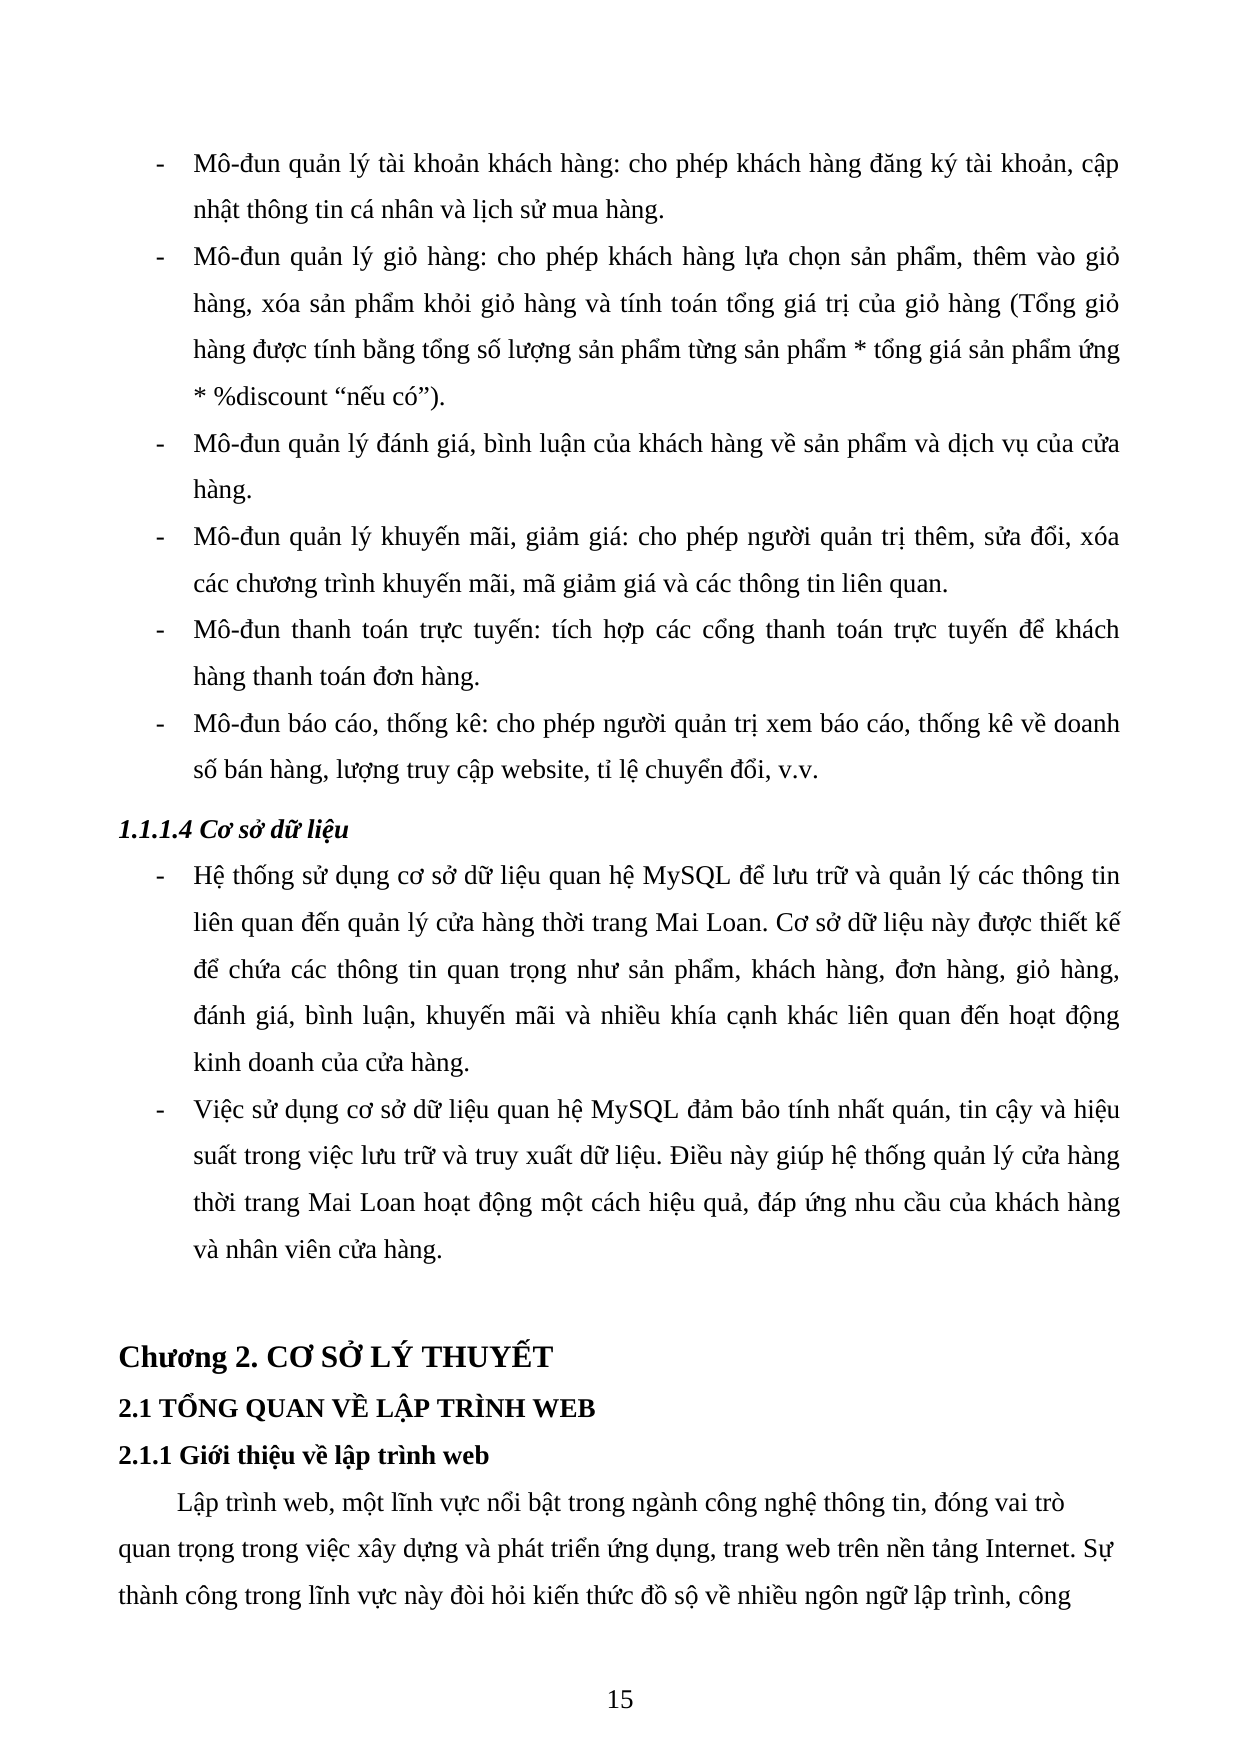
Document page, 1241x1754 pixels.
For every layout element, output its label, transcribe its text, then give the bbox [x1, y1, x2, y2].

text 2.1.1 Giới thiệu về lập trình web [118, 1439, 1122, 1470]
text Việc sử dụng cơ sở dữ liệu quan hệ MySQL đảm bảo tính nhất quán, tin cậy và hiệu suất trong việc lưu trữ và truy xuất dữ liệu. Điều này giúp hệ thống quản lý cửa hàng thời trang Mai Loan hoạt động một cách hiệu quả, đáp ứng nhu cầu của khách hàng và nhân viên cửa hàng. [156, 1093, 1122, 1264]
text Mô-đun thanh toán trực tuyến: tích hợp các cổng thanh toán trực tuyến để khách hàng thanh toán đơn hàng. [156, 614, 1122, 691]
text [118, 1486, 1122, 1610]
text Mô-đun quản lý tài khoản khách hàng: cho phép khách hàng đăng ký tài khoản, cập nhật thông tin cá nhân và lịch sử mua hàng. [156, 147, 1122, 225]
text Mô-đun quản lý giỏ hàng: cho phép khách hàng lựa chọn sản phẩm, thêm vào giỏ hàng, xóa sản phẩm khỏi giỏ hàng và tính toán tổng giá trị của giỏ hàng (Tổng giỏ hàng được tính bằng tổng số lượng sản phẩm từng sản phẩm * tổng giá sản phẩm ứng * %discount “nếu có”). [156, 240, 1122, 411]
text Mô-đun quản lý đánh giá, bình luận của khách hàng về sản phẩm và dịch vụ của cửa hàng. [156, 427, 1122, 505]
text 2.1 TỔNG QUAN VỀ LẬP TRÌNH WEB [118, 1392, 1122, 1424]
text Mô-đun quản lý khuyến mãi, giảm giá: cho phép người quản trị thêm, sửa đổi, xóa các chương trình khuyến mãi, mã giảm giá và các thông tin liên quan. [156, 520, 1122, 598]
text Cơ sở dữ liệu [118, 813, 1122, 844]
text Hệ thống sử dụng cơ sở dữ liệu quan hệ MySQL để lưu trữ và quản lý các thông tin liên quan đến quản lý cửa hàng thời trang Mai Loan. Cơ sở dữ liệu này được thiết kế để chứa các thông tin quan trọng như sản phẩm, khách hàng, đơn hàng, giỏ hàng, đánh giá, bình luận, khuyến mãi và nhiều khía cạnh khác liên quan đến hoạt động kinh doanh của cửa hàng. [156, 859, 1122, 1077]
text Mô-đun báo cáo, thống kê: cho phép người quản trị xem báo cáo, thống kê về doanh số bán hàng, lượng truy cập website, tỉ lệ chuyển đổi, v.v. [156, 707, 1122, 785]
text Chương 2. CƠ SỞ LÝ THUYẾT [118, 1339, 1122, 1374]
